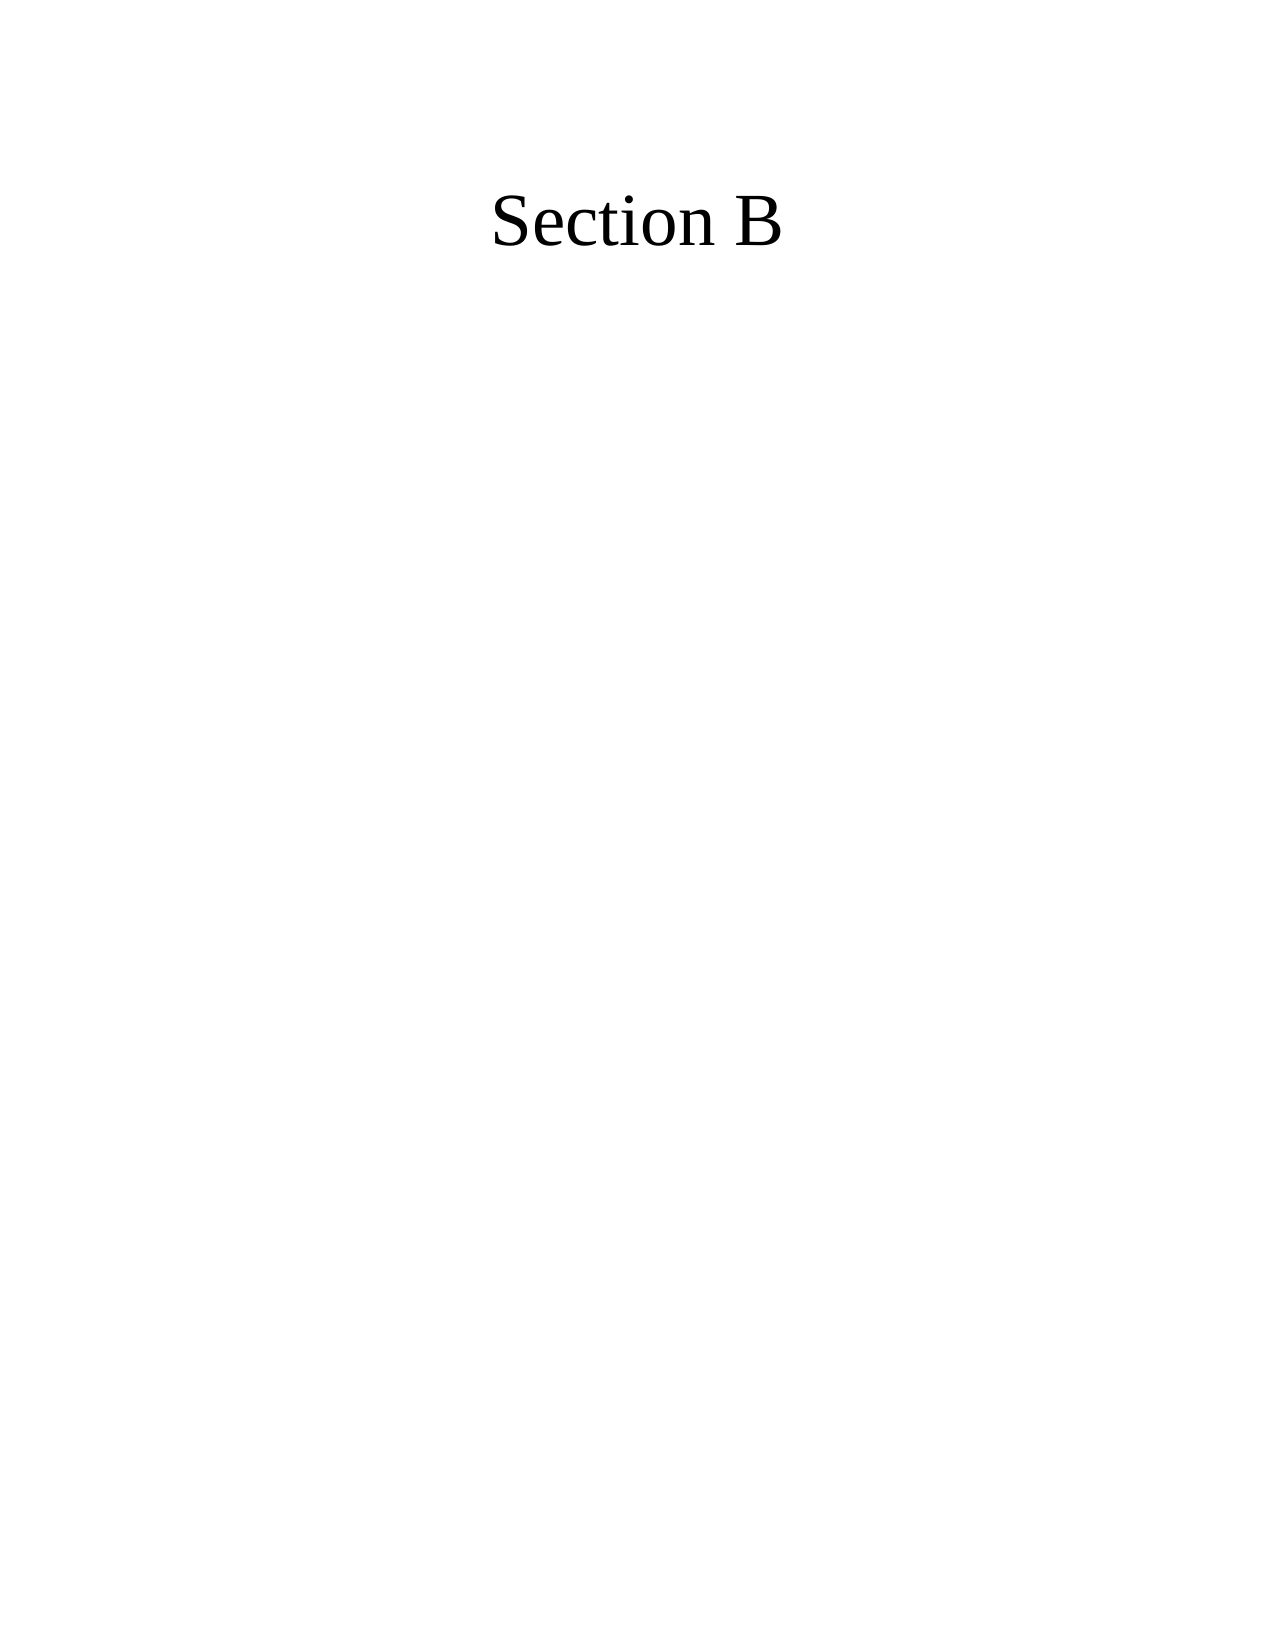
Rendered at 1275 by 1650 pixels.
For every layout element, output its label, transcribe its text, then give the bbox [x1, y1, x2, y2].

text Section B [150, 175, 1125, 261]
